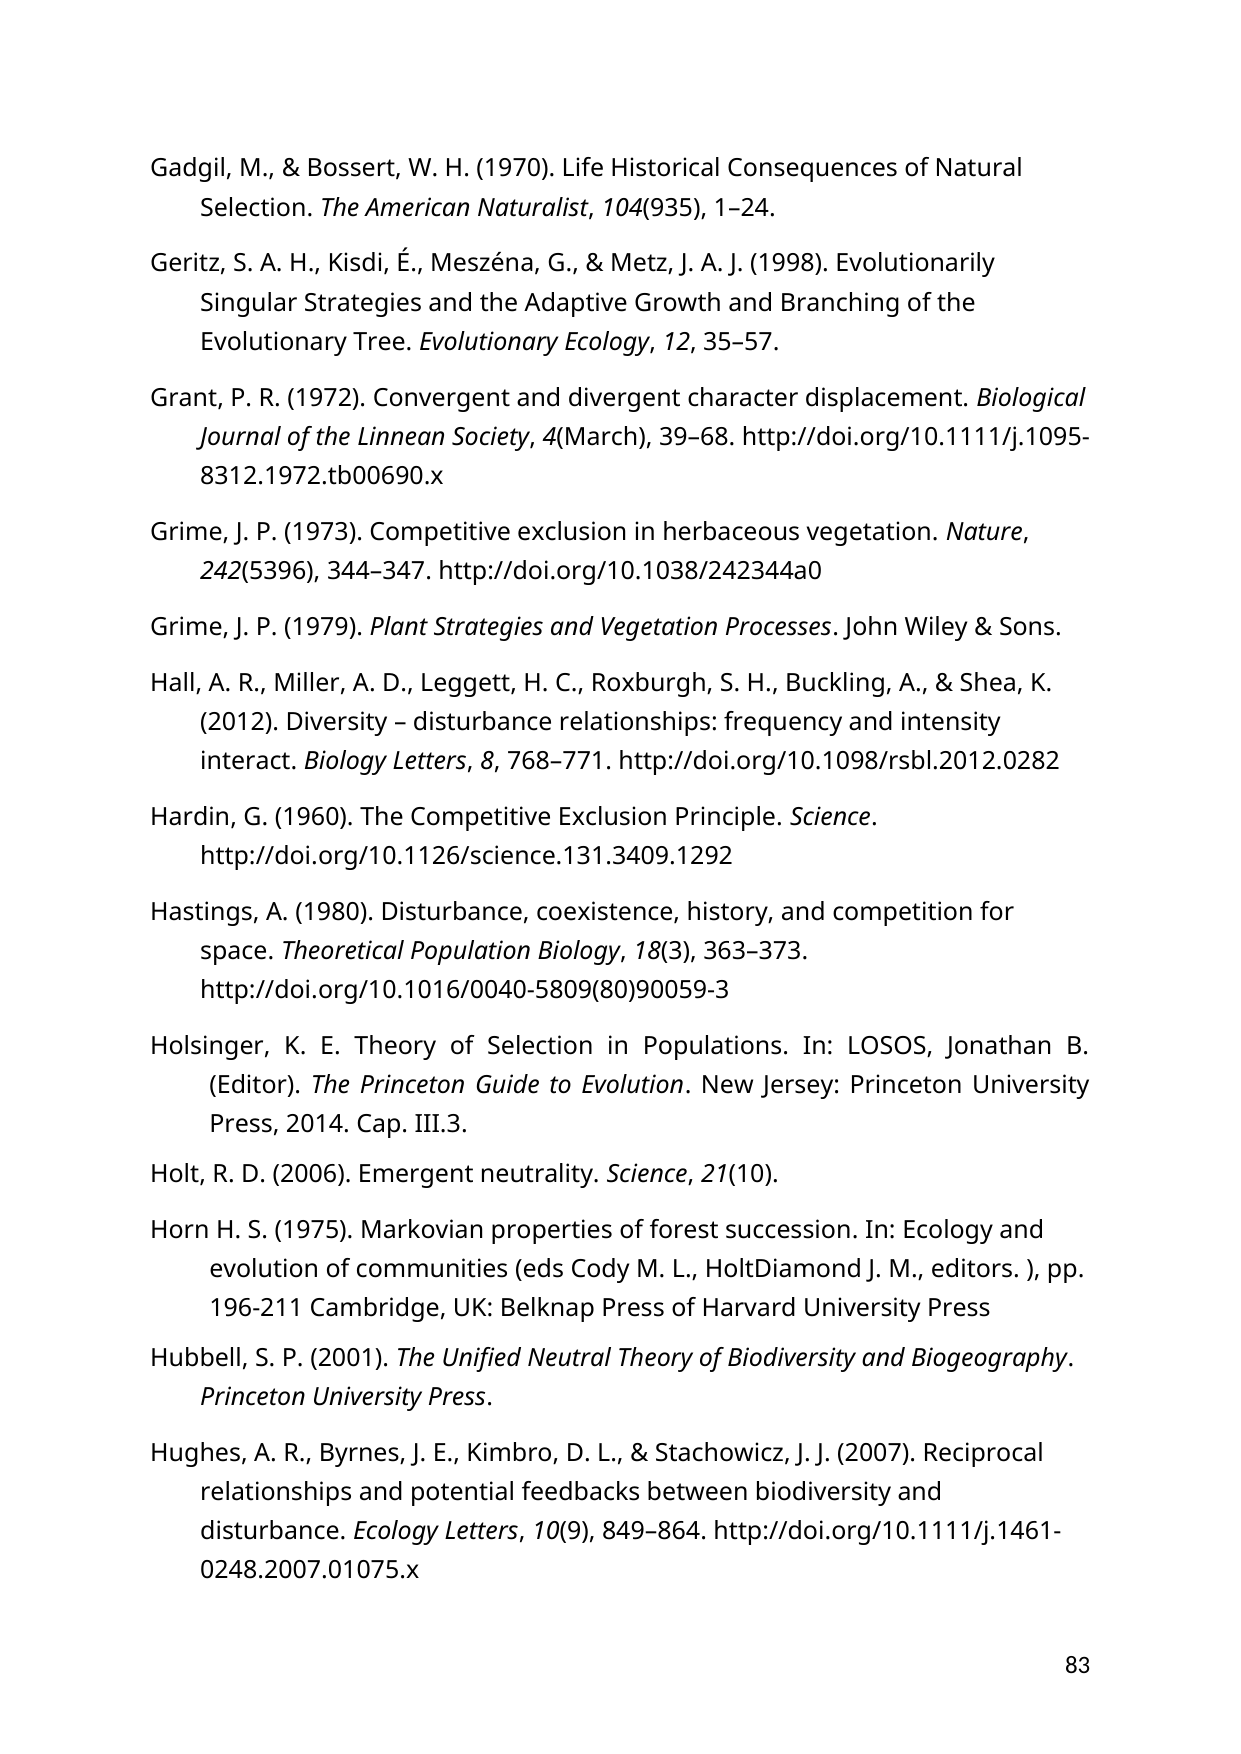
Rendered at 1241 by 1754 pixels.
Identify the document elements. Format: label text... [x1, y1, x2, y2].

text Hardin, G. (1960). The Competitive Exclusion Principle. Science. http://doi.org/10.1126/science.131.3409.1292 [150, 798, 1090, 872]
text Geritz, S. A. H., Kisdi, É., Meszéna, G., & Metz, J. A. J. (1998). Evolutionarily Singular Strategies and the Adaptive Growth and Branching of the Evolutionary Tree. Evolutionary Ecology, 12, 35–57. [150, 245, 1090, 357]
text Grime, J. P. (1973). Competitive exclusion in herbaceous vegetation. Nature, 242(5396), 344–347. http://doi.org/10.1038/242344a0 [150, 513, 1090, 587]
text Grant, P. R. (1972). Convergent and divergent character displacement. Biological Journal of the Linnean Society, 4(March), 39–68. http://doi.org/10.1111/j.1095-8312.1972.tb00690.x [150, 379, 1090, 492]
text Hughes, A. R., Byrnes, J. E., Kimbro, D. L., & Stachowicz, J. J. (2007). Reciprocal relationships and potential feedbacks between biodiversity and disturbance. Ecology Letters, 10(9), 849–864. http://doi.org/10.1111/j.1461-0248.2007.01075.x [150, 1434, 1090, 1586]
text Grime, J. P. (1979). Plant Strategies and Vegetation Processes. John Wiley & Sons. [150, 608, 1090, 642]
text Hubbell, S. P. (2001). The Unified Neutral Theory of Biodiversity and Biogeography. Princeton University Press. [150, 1339, 1090, 1412]
text Horn H. S. (1975). Markovian properties of forest succession. In: Ecology and evolution of communities (eds Cody M. L., HoltDiamond J. M., editors. ), pp. 196-211 Cambridge, UK: Belknap Press of Harvard University Press [150, 1211, 1090, 1324]
text Hastings, A. (1980). Disturbance, coexistence, history, and competition for space. Theoretical Population Biology, 18(3), 363–373. http://doi.org/10.1016/0040-5809(80)90059-3 [150, 893, 1090, 1006]
text Holsinger, K. E. Theory of Selection in Populations. In: LOSOS, Jonathan B. (Editor). The Princeton Guide to Evolution. New Jersey: Princeton University Press, 2014. Cap. III.3. [150, 1027, 1090, 1140]
text Gadgil, M., & Bossert, W. H. (1970). Life Historical Consequences of Natural Selection. The American Naturalist, 104(935), 1–24. [150, 150, 1090, 223]
text Holt, R. D. (2006). Emergent neutrality. Science, 21(10). [150, 1155, 1090, 1189]
text Hall, A. R., Miller, A. D., Leggett, H. C., Roxburgh, S. H., Buckling, A., & Shea, K. (2012). Diversity – disturbance relationships: frequency and intensity interact. Biology Letters, 8, 768–771. http://doi.org/10.1098/rsbl.2012.0282 [150, 664, 1090, 777]
